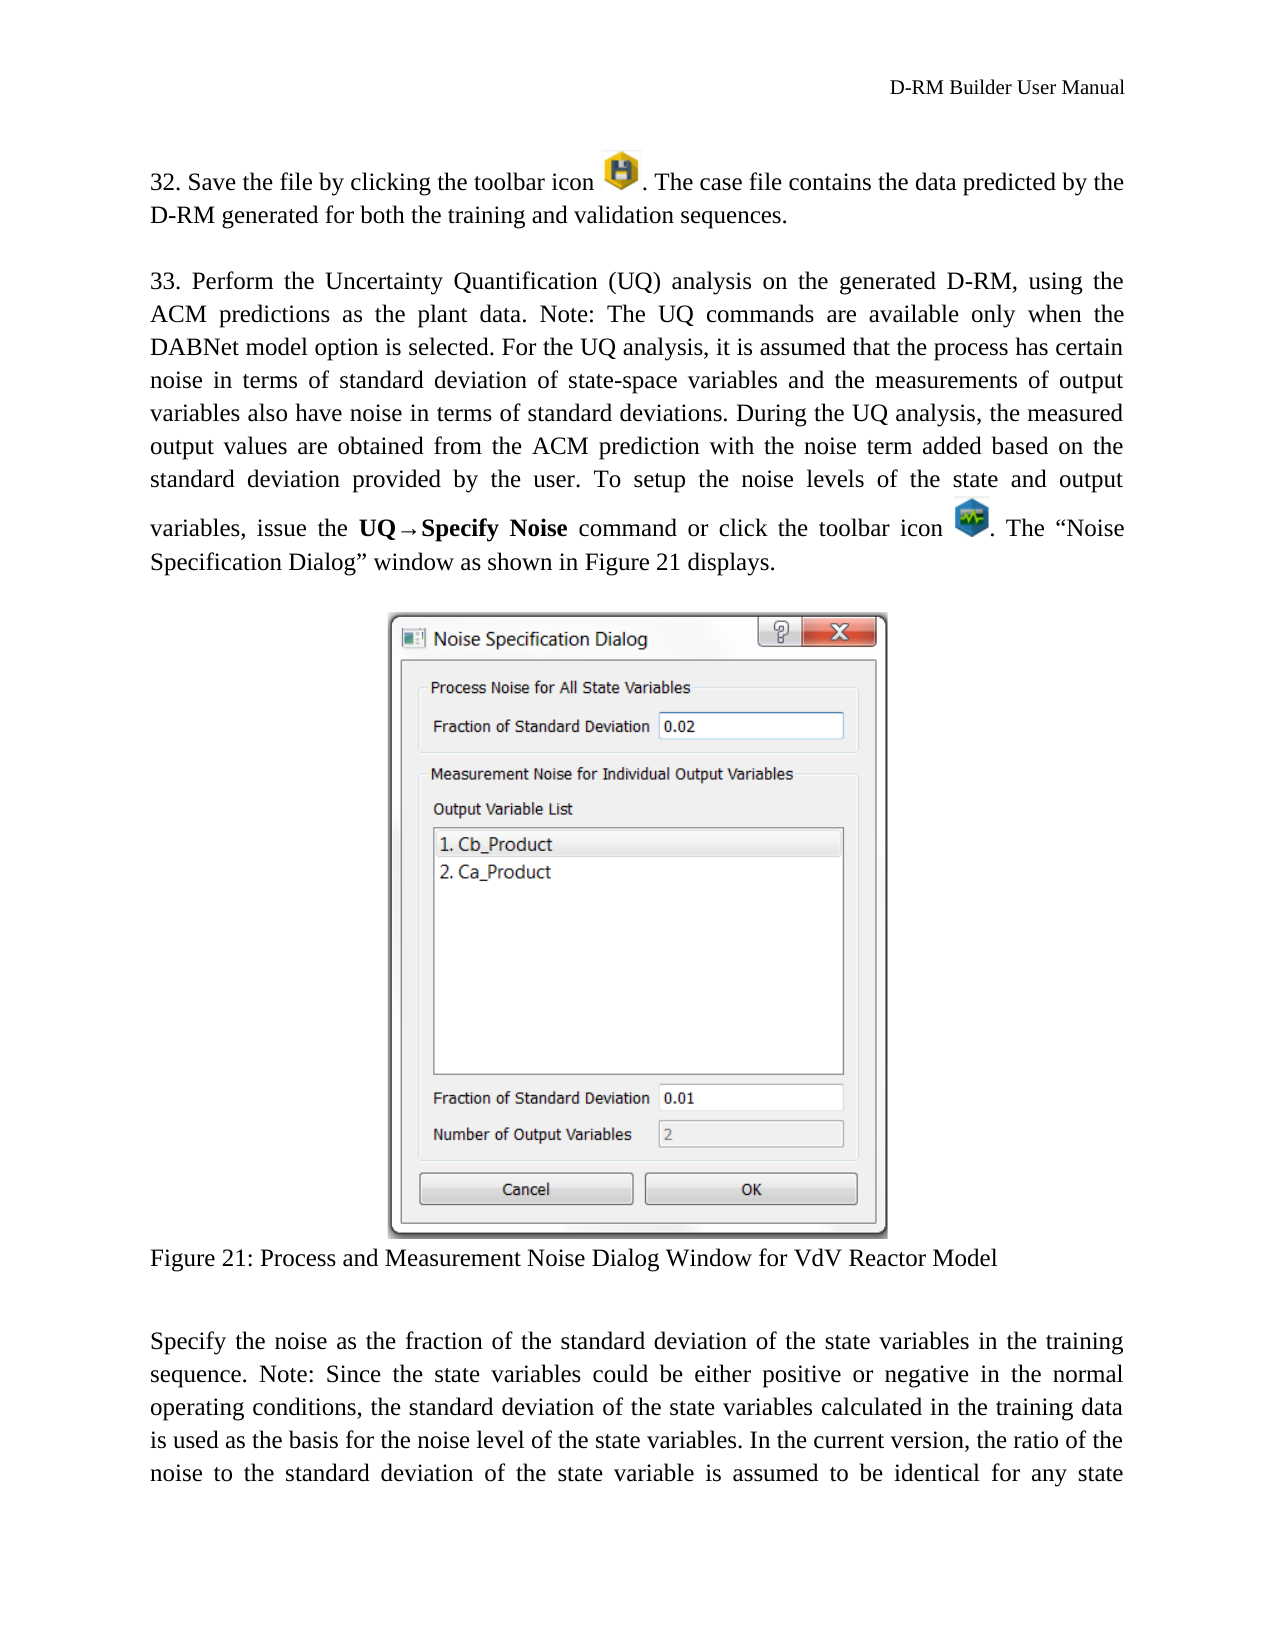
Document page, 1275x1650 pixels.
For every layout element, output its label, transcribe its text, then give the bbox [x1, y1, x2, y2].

picture [387, 612, 888, 1239]
picture [601, 150, 642, 190]
text 33. Perform the Uncertainty Quantification (UQ) analysis on the generated D-RM, using the ACM predictions as the plant data. Note: The UQ commands are available only when the DABNet model option is selected. For the UQ analysis, it is assumed that the process has certain noise in terms of standard deviation of state-space variables and the measurements of output variables also have noise in terms of standard deviations. During the UQ analysis, the measured output values are obtained from the ACM prediction with the noise term added based on the standard deviation provided by the user. To setup the noise levels of the state and output variables, issue the UQ→Specify Noise command or click the toolbar icon . The “Noise Specification Dialog” window as shown in Figure 21 displays. [150, 266, 1125, 575]
picture [954, 496, 990, 537]
text 32. Save the file by clicking the toolbar icon . The case file contains the data predicted by the D-RM generated for both the training and validation sequences. [150, 150, 1125, 228]
text Figure 21: Process and Measurement Noise Dialog Window for VdV Reactor Model [150, 1243, 1125, 1272]
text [150, 1326, 1125, 1487]
